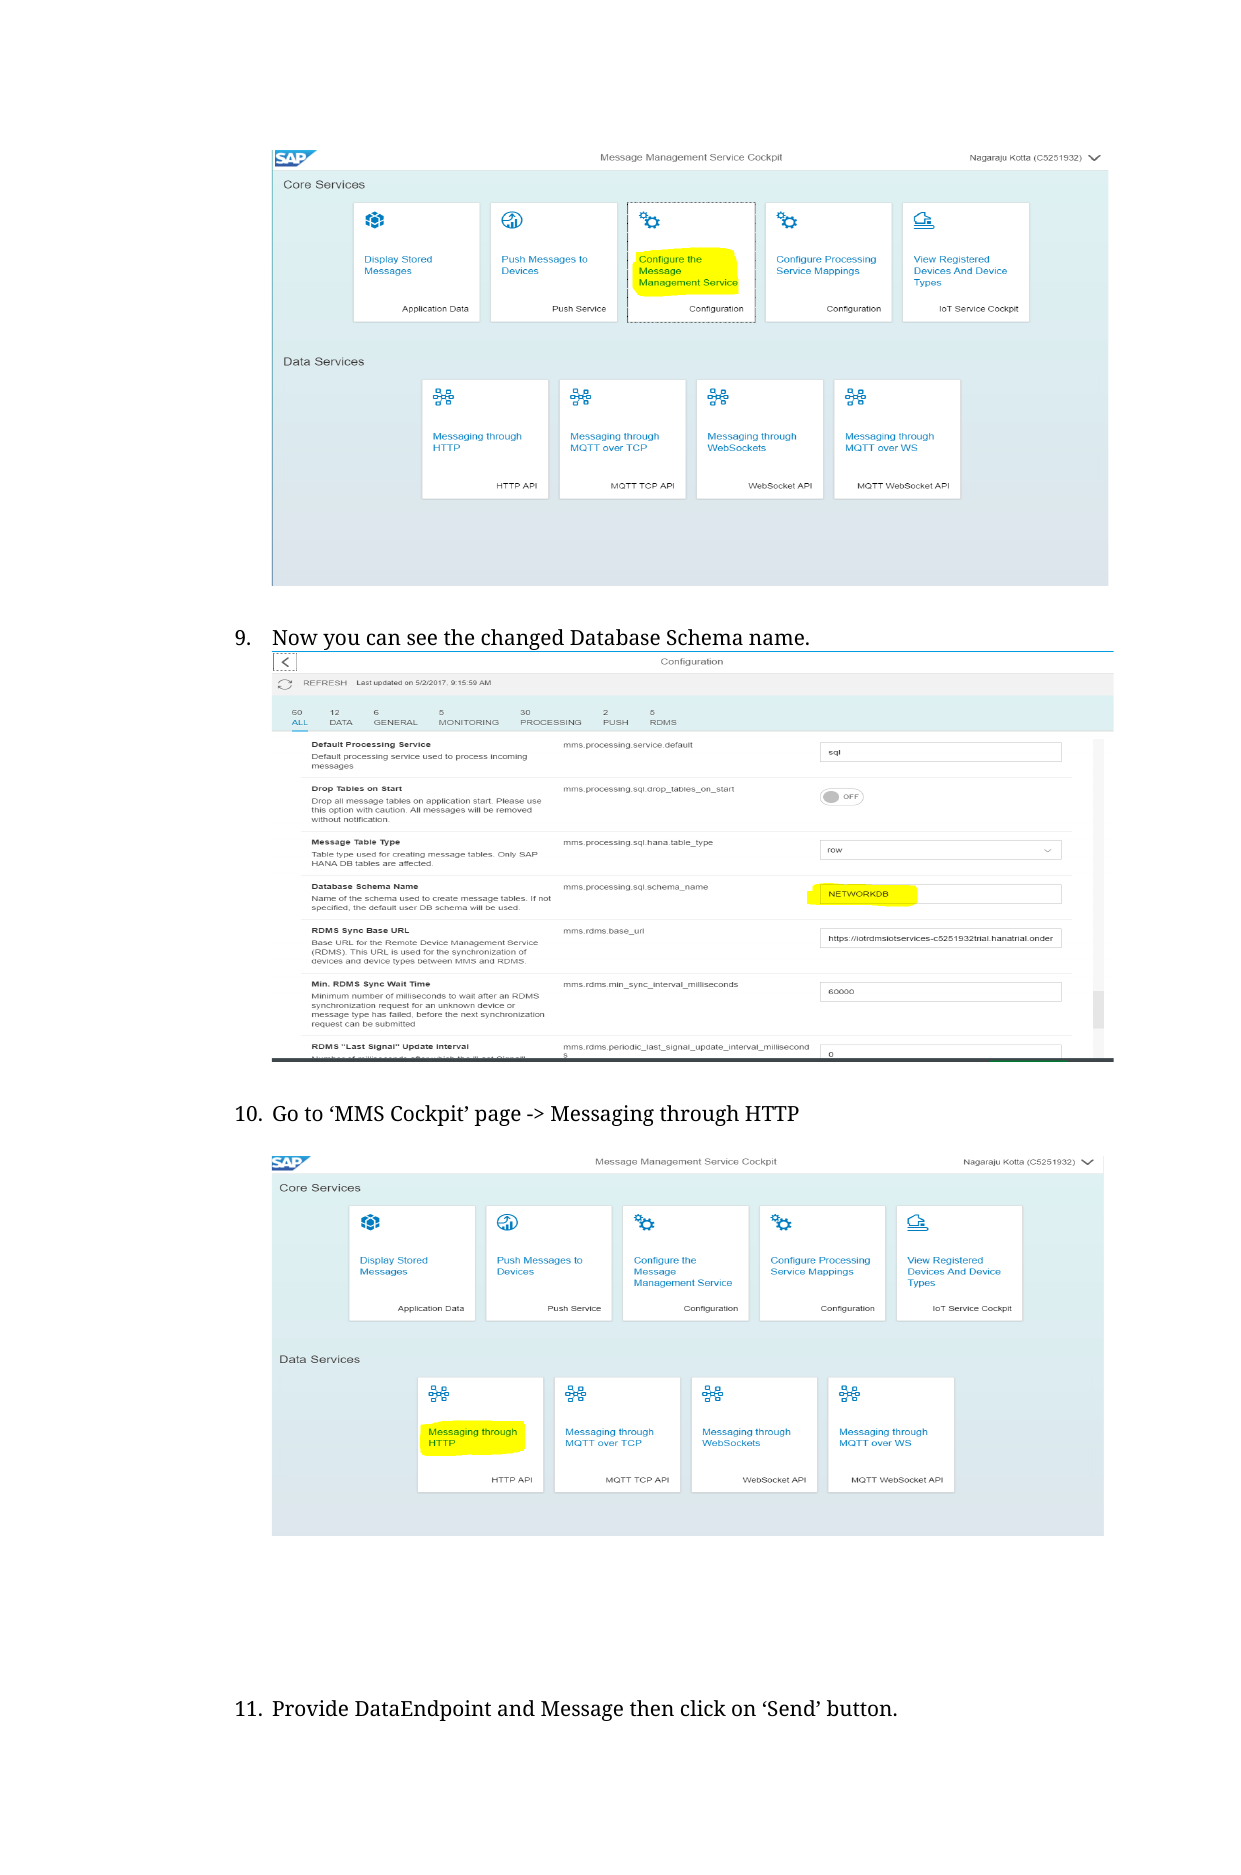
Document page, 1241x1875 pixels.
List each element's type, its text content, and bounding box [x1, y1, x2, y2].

list Go to ‘MMS Cockpit’ page -> Messaging through HTTP [234, 1094, 1090, 1128]
picture [271, 653, 1114, 1062]
picture [271, 1156, 1104, 1536]
list Now you can see the changed Database Schema name. [234, 619, 1090, 652]
picture [271, 150, 1109, 586]
list Provide DataEndpoint and Message then click on ‘Send’ button. [234, 1689, 1090, 1723]
